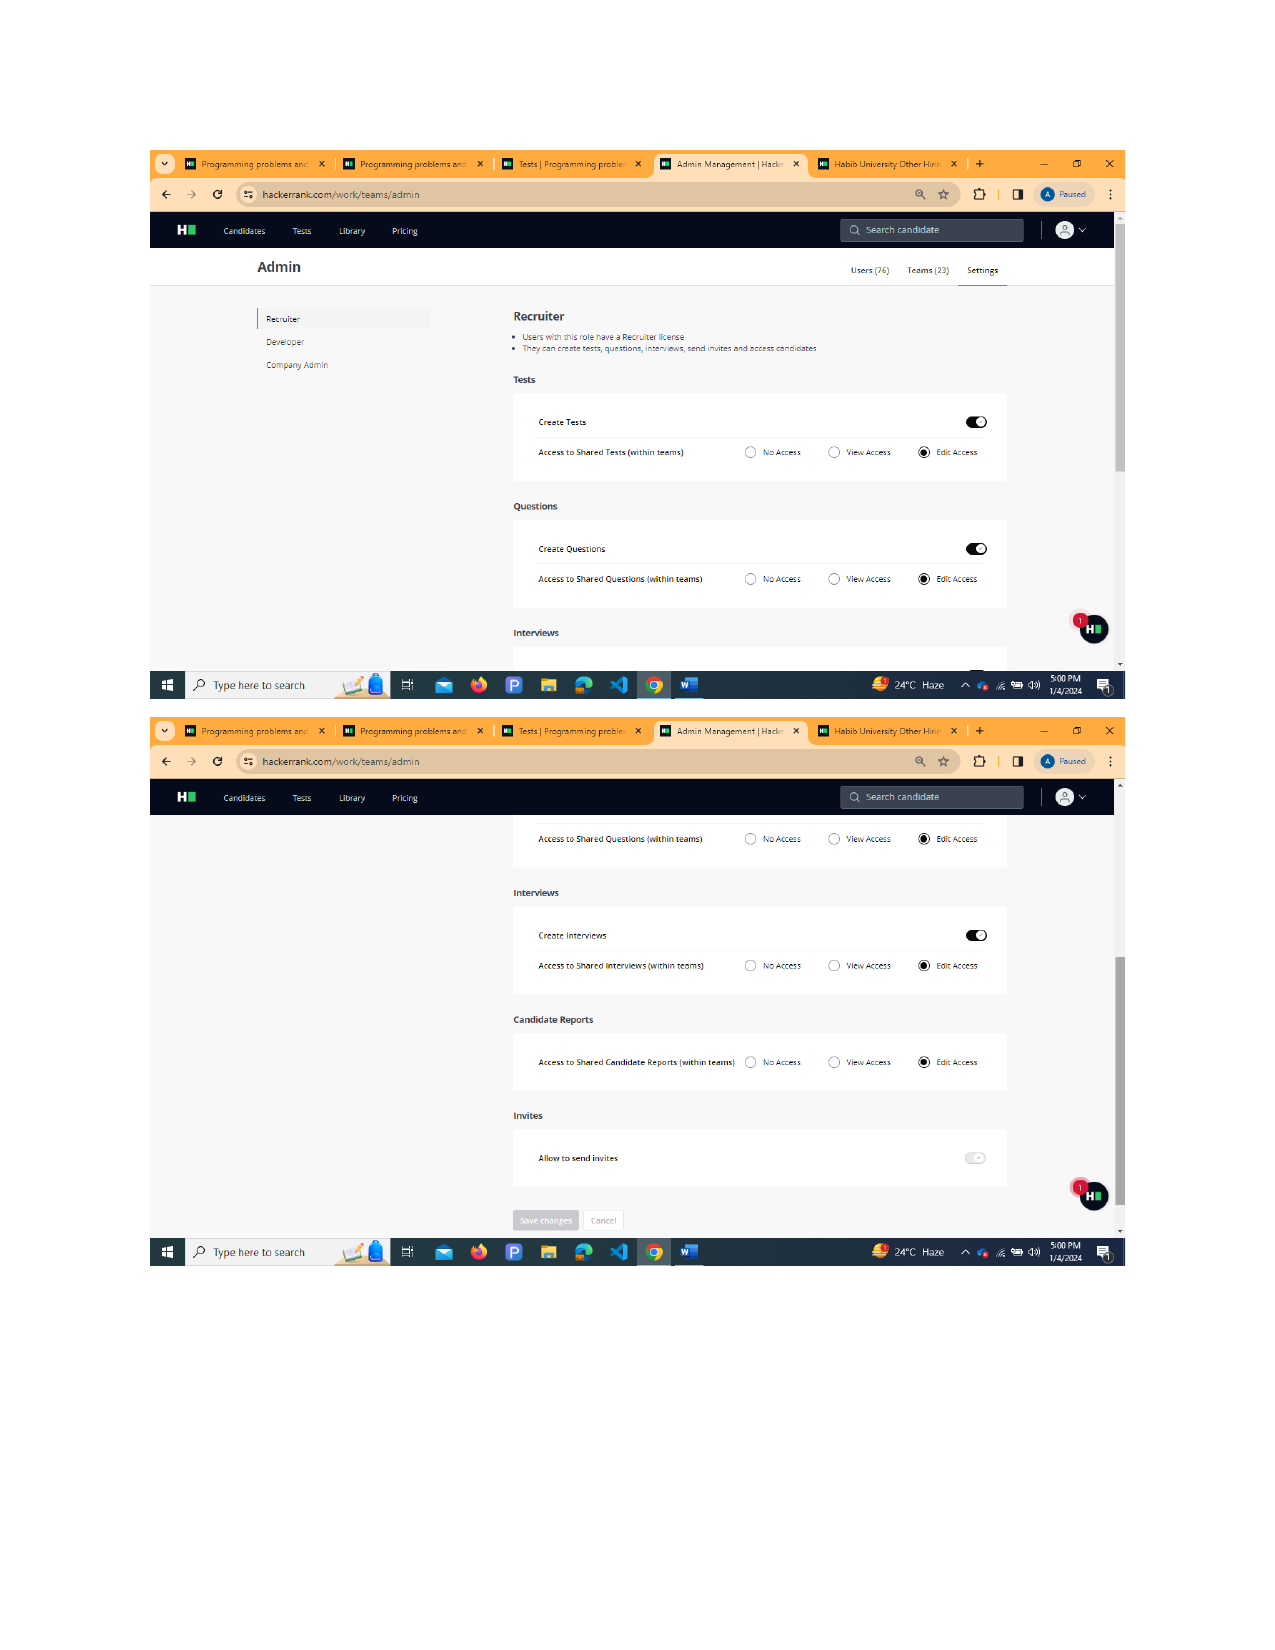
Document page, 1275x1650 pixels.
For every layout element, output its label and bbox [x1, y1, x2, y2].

picture [150, 717, 1125, 1266]
picture [150, 150, 1125, 699]
